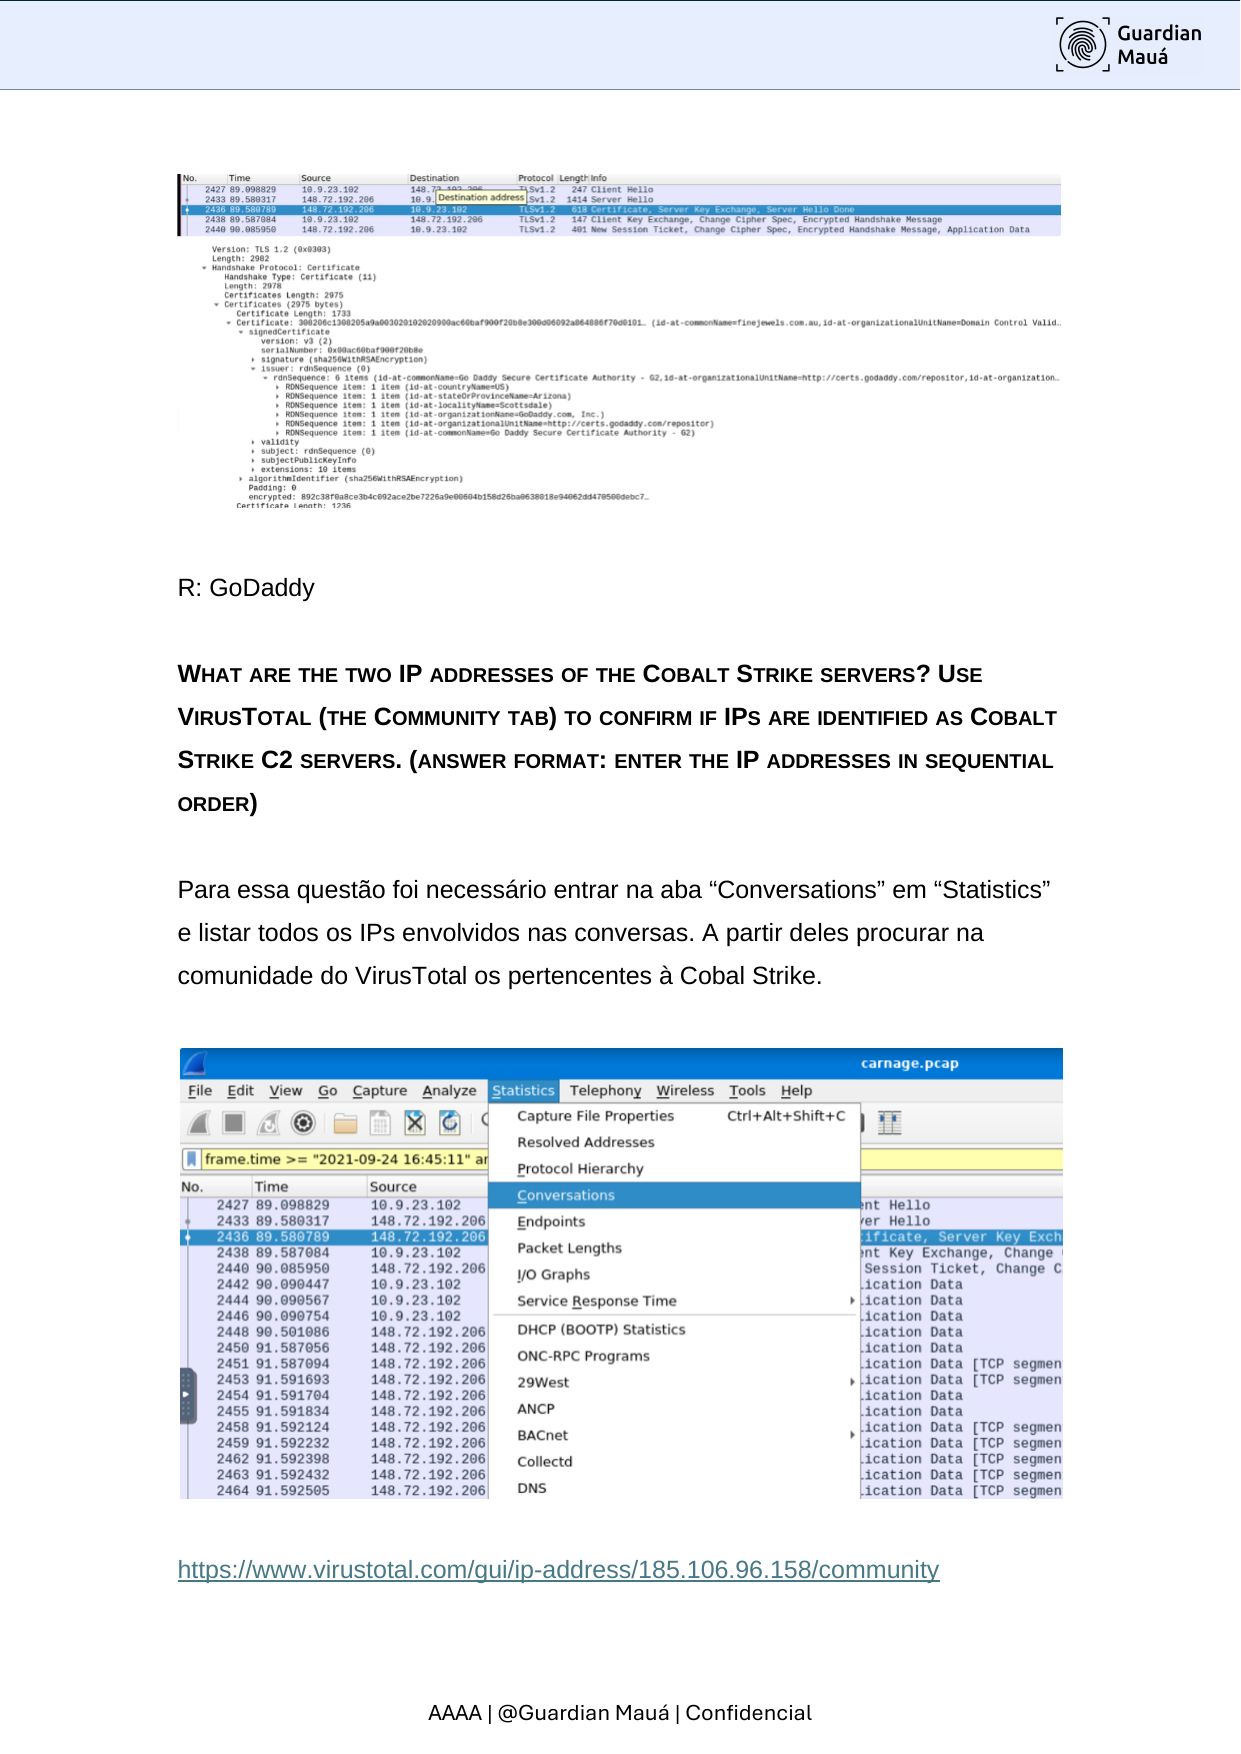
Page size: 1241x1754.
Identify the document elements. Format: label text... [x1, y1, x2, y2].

text What are the two IP addresses of the Cobalt Strike servers? Use VirusTotal (the Community tab) to confirm if IPs are identified as Cobalt Strike C2 servers. (answer format: enter the IP addresses in sequential order) [177, 659, 1063, 817]
picture [0, 2, 1241, 90]
text https://www.virustotal.com/gui/ip-address/185.106.96.158/community [177, 1556, 1063, 1584]
text R: GoDaddy [177, 573, 1063, 601]
text Para essa questão foi necessário entrar na aba “Conversations” em “Statistics” e listar todos os IPs envolvidos nas conversas. A partir deles procurar na comunidade do VirusTotal os pertencentes à Cobal Strike. [177, 874, 1063, 989]
picture [177, 1047, 1063, 1499]
picture [177, 168, 1063, 516]
